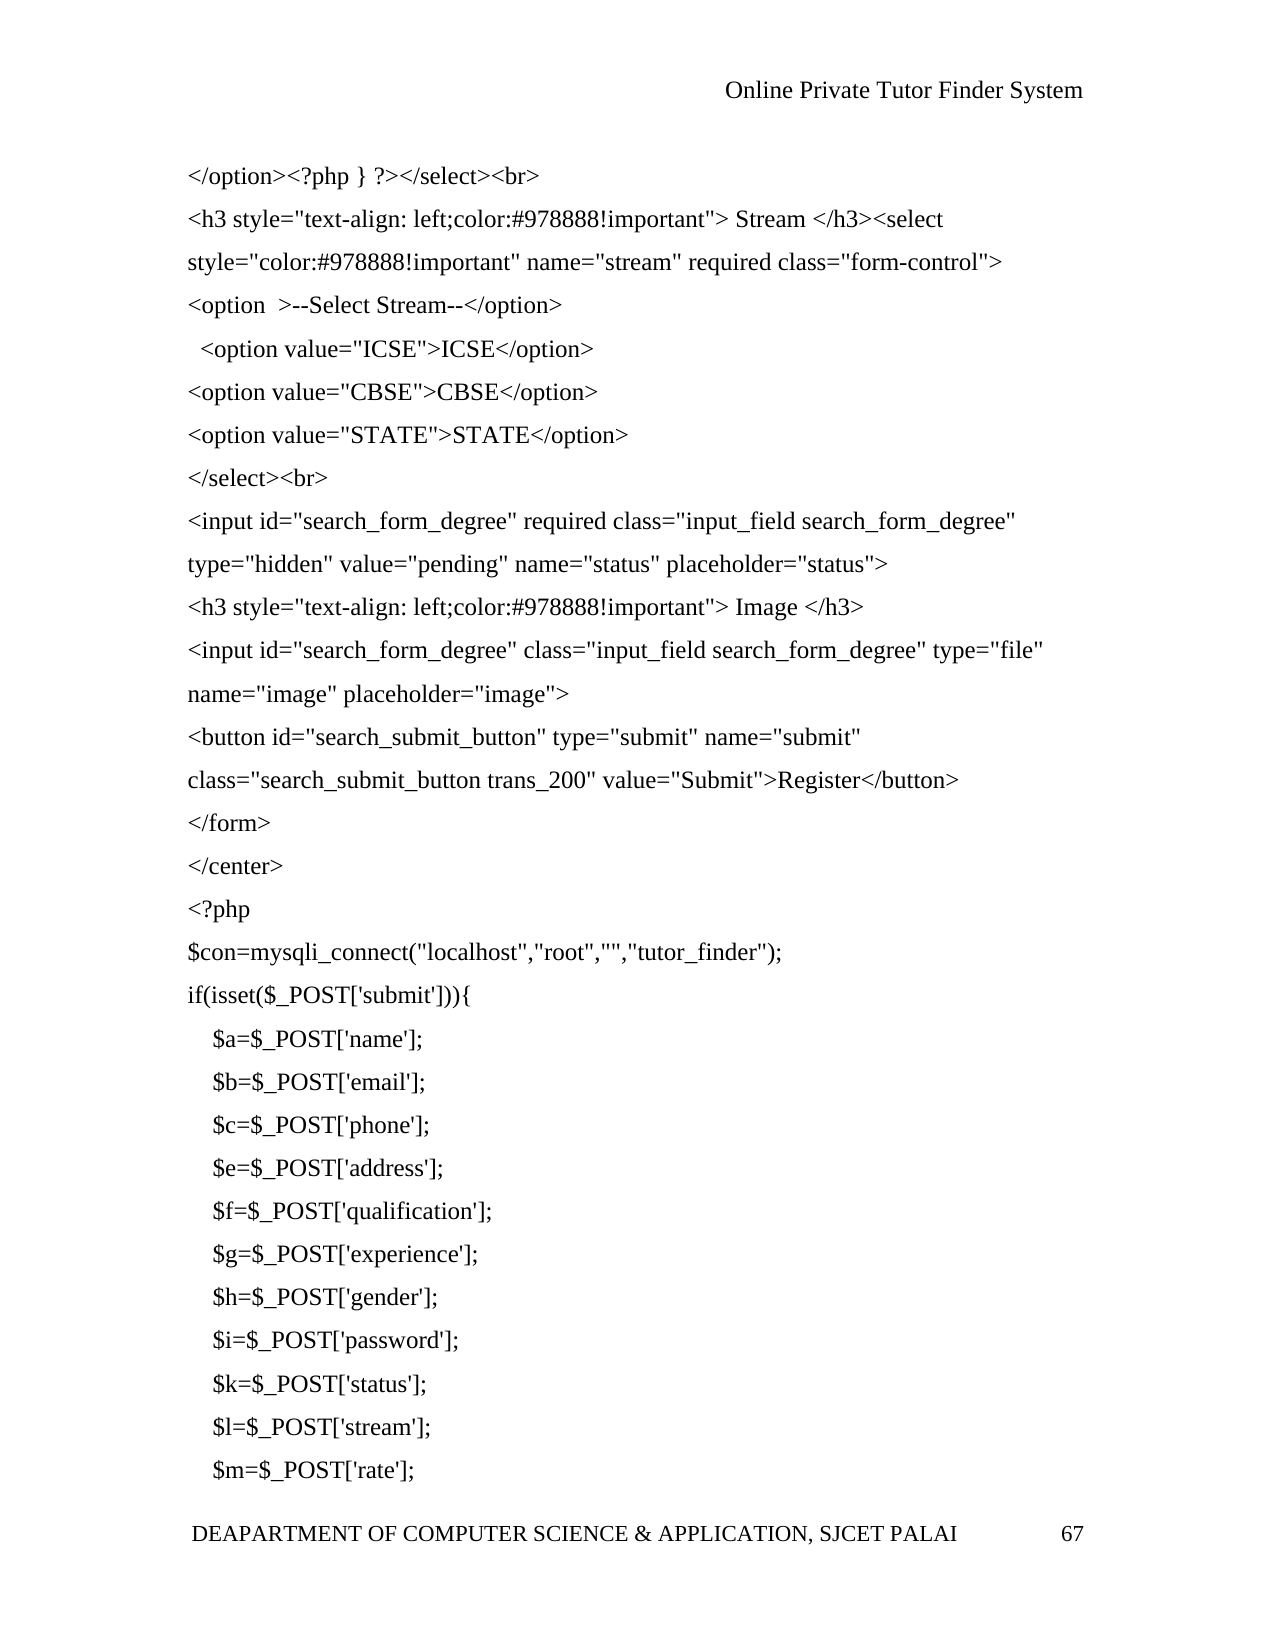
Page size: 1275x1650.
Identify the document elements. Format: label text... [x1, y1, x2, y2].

text <option value="CBSE">CBSE</option> [187, 377, 1087, 406]
text $k=$_POST['status']; [187, 1369, 1087, 1397]
text </center> [187, 851, 1087, 880]
text </option><?php } ?></select><br> [187, 161, 1087, 190]
text <option value="STATE">STATE</option> [187, 420, 1087, 449]
text $g=$_POST['experience']; [187, 1239, 1087, 1268]
text $e=$_POST['address']; [187, 1153, 1087, 1182]
text $c=$_POST['phone']; [187, 1110, 1087, 1139]
text <?php [187, 894, 1087, 923]
text </select><br> [187, 463, 1087, 492]
text <input id="search_form_degree" required class="input_field search_form_degree" type="hidden" value="pending" name="status" placeholder="status"> [187, 506, 1087, 578]
text <option value="ICSE">ICSE</option> [187, 334, 1087, 362]
text <button id="search_submit_button" type="submit" name="submit" class="search_submit_button trans_200" value="Submit">Register</button> [187, 722, 1087, 794]
text <input id="search_form_degree" class="input_field search_form_degree" type="file" name="image" placeholder="image"> [187, 636, 1087, 707]
text $a=$_POST['name']; [187, 1024, 1087, 1052]
text $m=$_POST['rate']; [187, 1455, 1087, 1484]
text $b=$_POST['email']; [187, 1067, 1087, 1096]
text <option >--Select Stream--</option> [187, 291, 1087, 319]
text $h=$_POST['gender']; [187, 1282, 1087, 1311]
text if(isset($_POST['submit'])){ [187, 981, 1087, 1009]
text $l=$_POST['stream']; [187, 1412, 1087, 1441]
text $i=$_POST['password']; [187, 1326, 1087, 1354]
text $con=mysqli_connect("localhost","root","","tutor_finder"); [187, 937, 1087, 966]
text <h3 style="text-align: left;color:#978888!important"> Stream </h3><select style="color:#978888!important" name="stream" required class="form-control"> [187, 204, 1087, 276]
text </form> [187, 808, 1087, 837]
text $f=$_POST['qualification']; [187, 1196, 1087, 1225]
text <h3 style="text-align: left;color:#978888!important"> Image </h3> [187, 592, 1087, 621]
